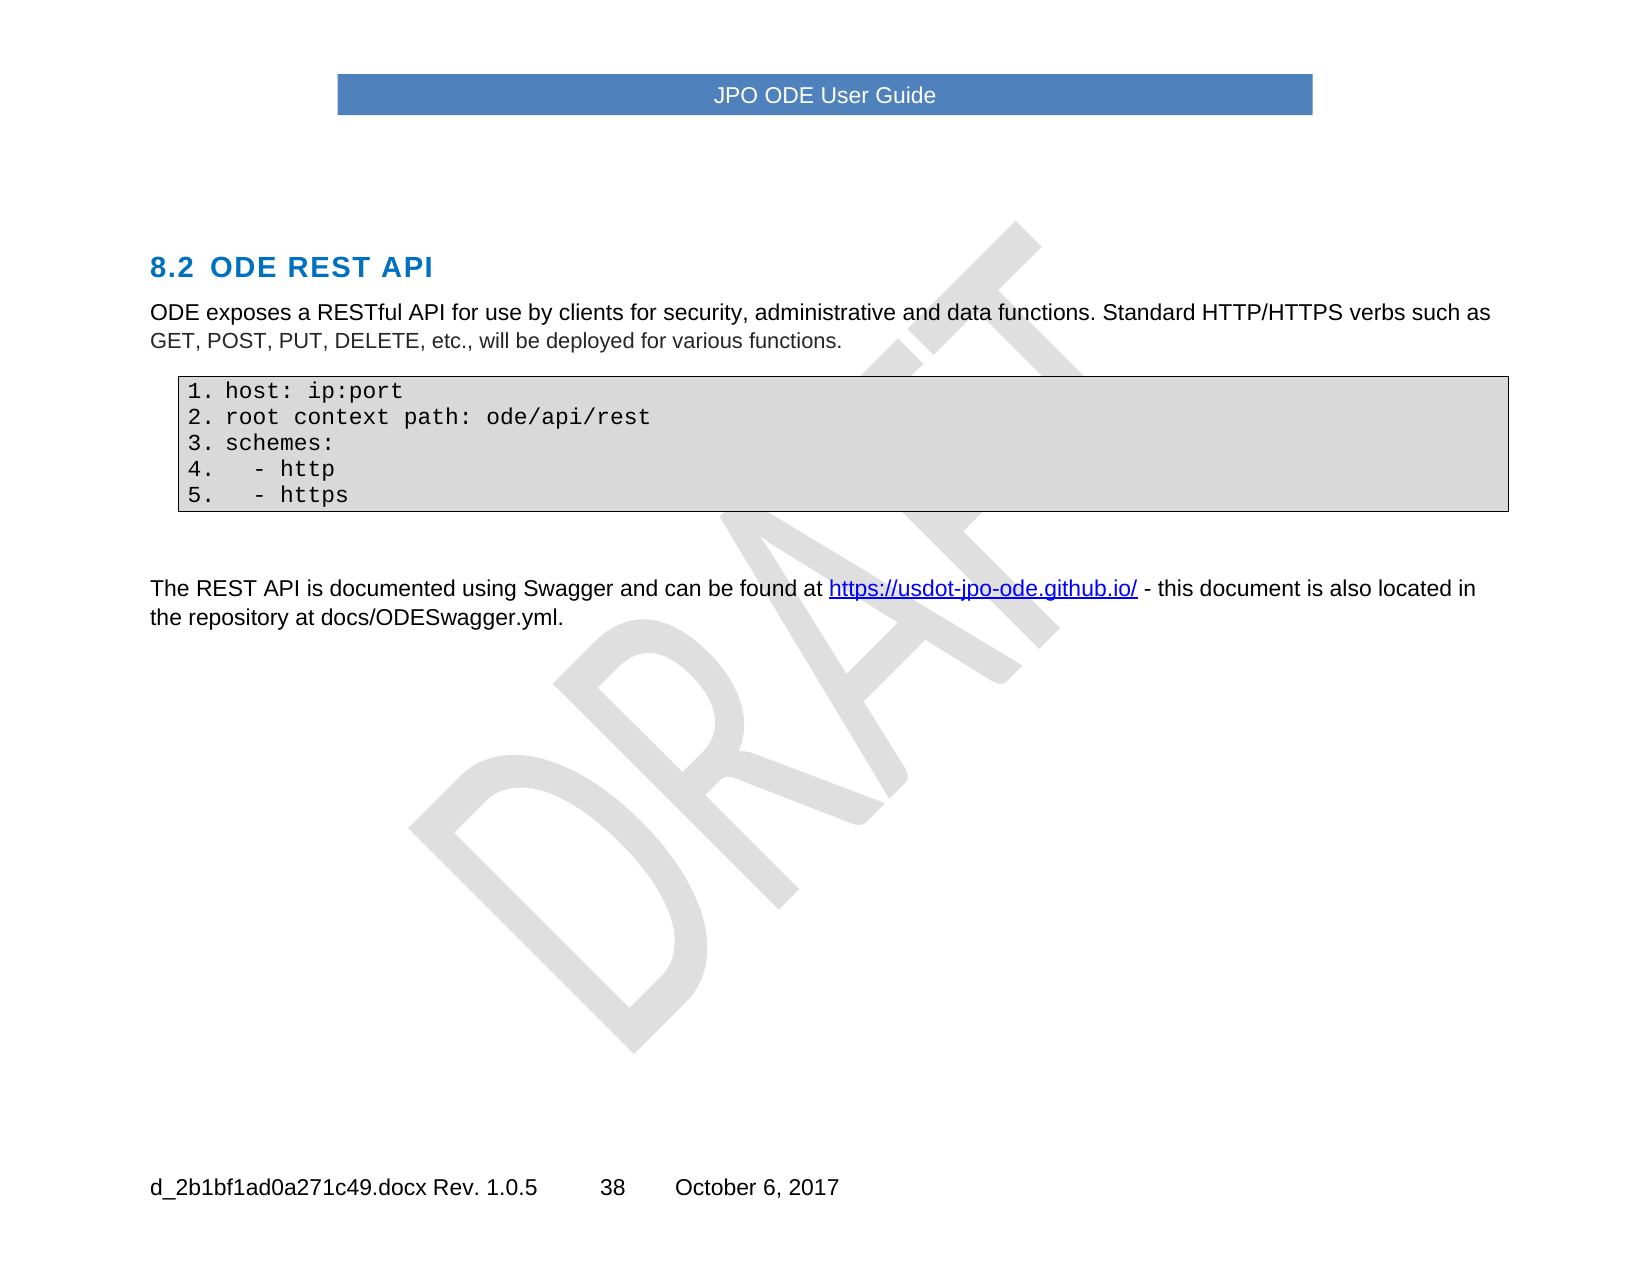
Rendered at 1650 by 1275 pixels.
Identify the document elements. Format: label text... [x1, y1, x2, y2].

text ODE exposes a RESTful API for use by clients for security, administrative and data functions. Standard HTTP/HTTPS verbs such as GET, POST, PUT, DELETE, etc., will be deployed for various functions. [150, 299, 1500, 353]
list root context path: ode/api/rest [179, 402, 1508, 428]
list host: ip:port [179, 377, 1508, 402]
list - http [179, 454, 1508, 480]
subtitle ODE REST API [150, 249, 1500, 283]
list - https [179, 480, 1508, 511]
text The REST API is documented using Swagger and can be found at https://usdot-jpo-ode.github.io/ - this document is also located in the repository at docs/ODESwagger.yml. [150, 574, 1500, 630]
list schemes: [179, 428, 1508, 454]
